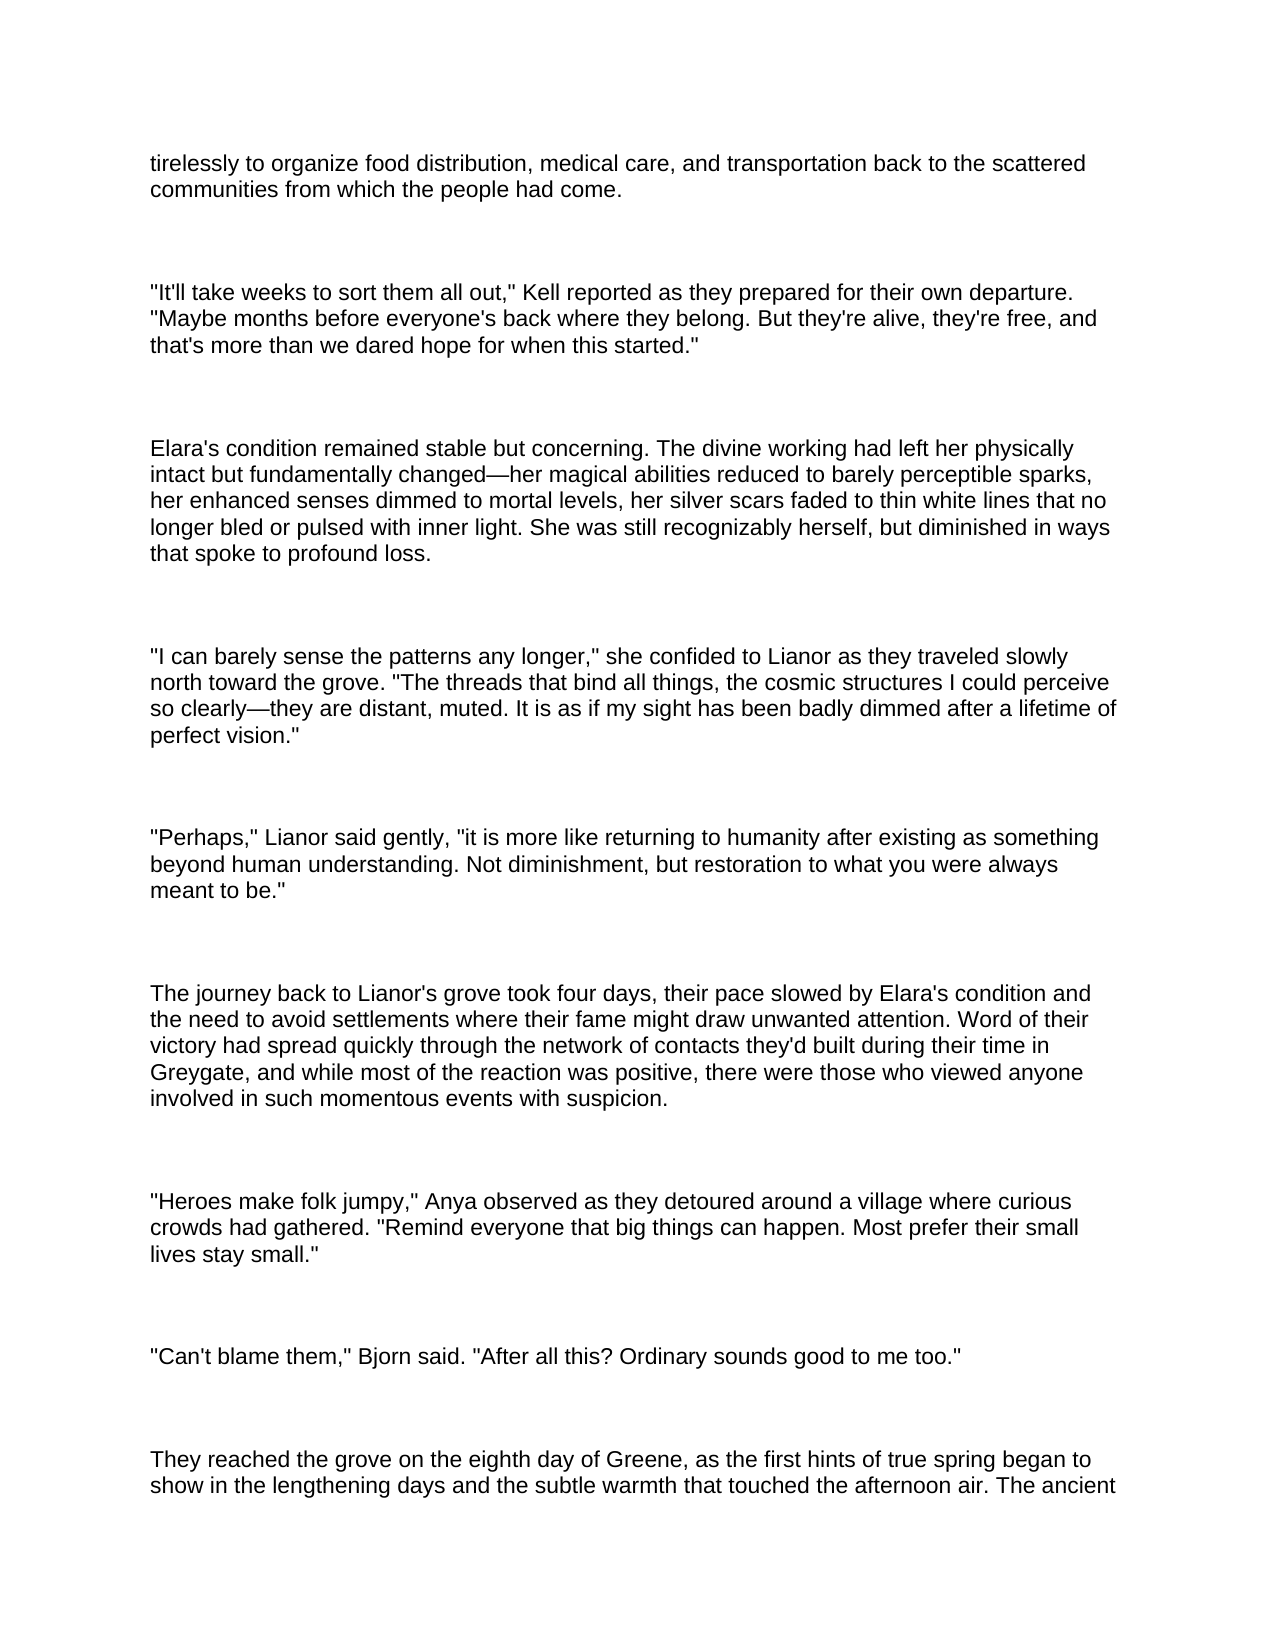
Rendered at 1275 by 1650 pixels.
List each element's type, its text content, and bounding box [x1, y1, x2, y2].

text "I can barely sense the patterns any longer," she confided to Lianor as they traveled slowly north toward the grove. "The threads that bind all things, the cosmic structures I could perceive so clearly—they are distant, muted. It is as if my sight has been badly dimmed after a lifetime of perfect vision." [150, 643, 1125, 748]
text "Can't blame them," Bjorn said. "After all this? Ordinary sounds good to me too." [150, 1343, 1125, 1370]
text The journey back to Lianor's grove took four days, their pace slowed by Elara's condition and the need to avoid settlements where their fame might draw unwanted attention. Word of their victory had spread quickly through the network of contacts they'd built during their time in Greygate, and while most of the reaction was positive, there were those who viewed anyone involved in such momentous events with suspicion. [150, 980, 1125, 1112]
text "It'll take weeks to sort them all out," Kell reported as they prepared for their own departure. "Maybe months before everyone's back where they belong. But they're alive, they're free, and that's more than we dared hope for when this started." [150, 279, 1125, 358]
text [150, 150, 1125, 203]
text "Perhaps," Lianor said gently, "it is more like returning to humanity after existing as something beyond human understanding. Not diminishment, but restoration to what you were always meant to be." [150, 824, 1125, 903]
text "Heroes make folk jumpy," Anya observed as they detoured around a village where curious crowds had gathered. "Remind everyone that big things can happen. Most prefer their small lives stay small." [150, 1188, 1125, 1267]
text Elara's condition remained stable but concerning. The divine working had left her physically intact but fundamentally changed—her magical abilities reduced to barely perceptible sparks, her enhanced senses dimmed to mortal levels, her silver scars faded to thin white lines that no longer bled or pulsed with inner light. She was still recognizably herself, but diminished in ways that spoke to profound loss. [150, 434, 1125, 566]
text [150, 1446, 1125, 1499]
